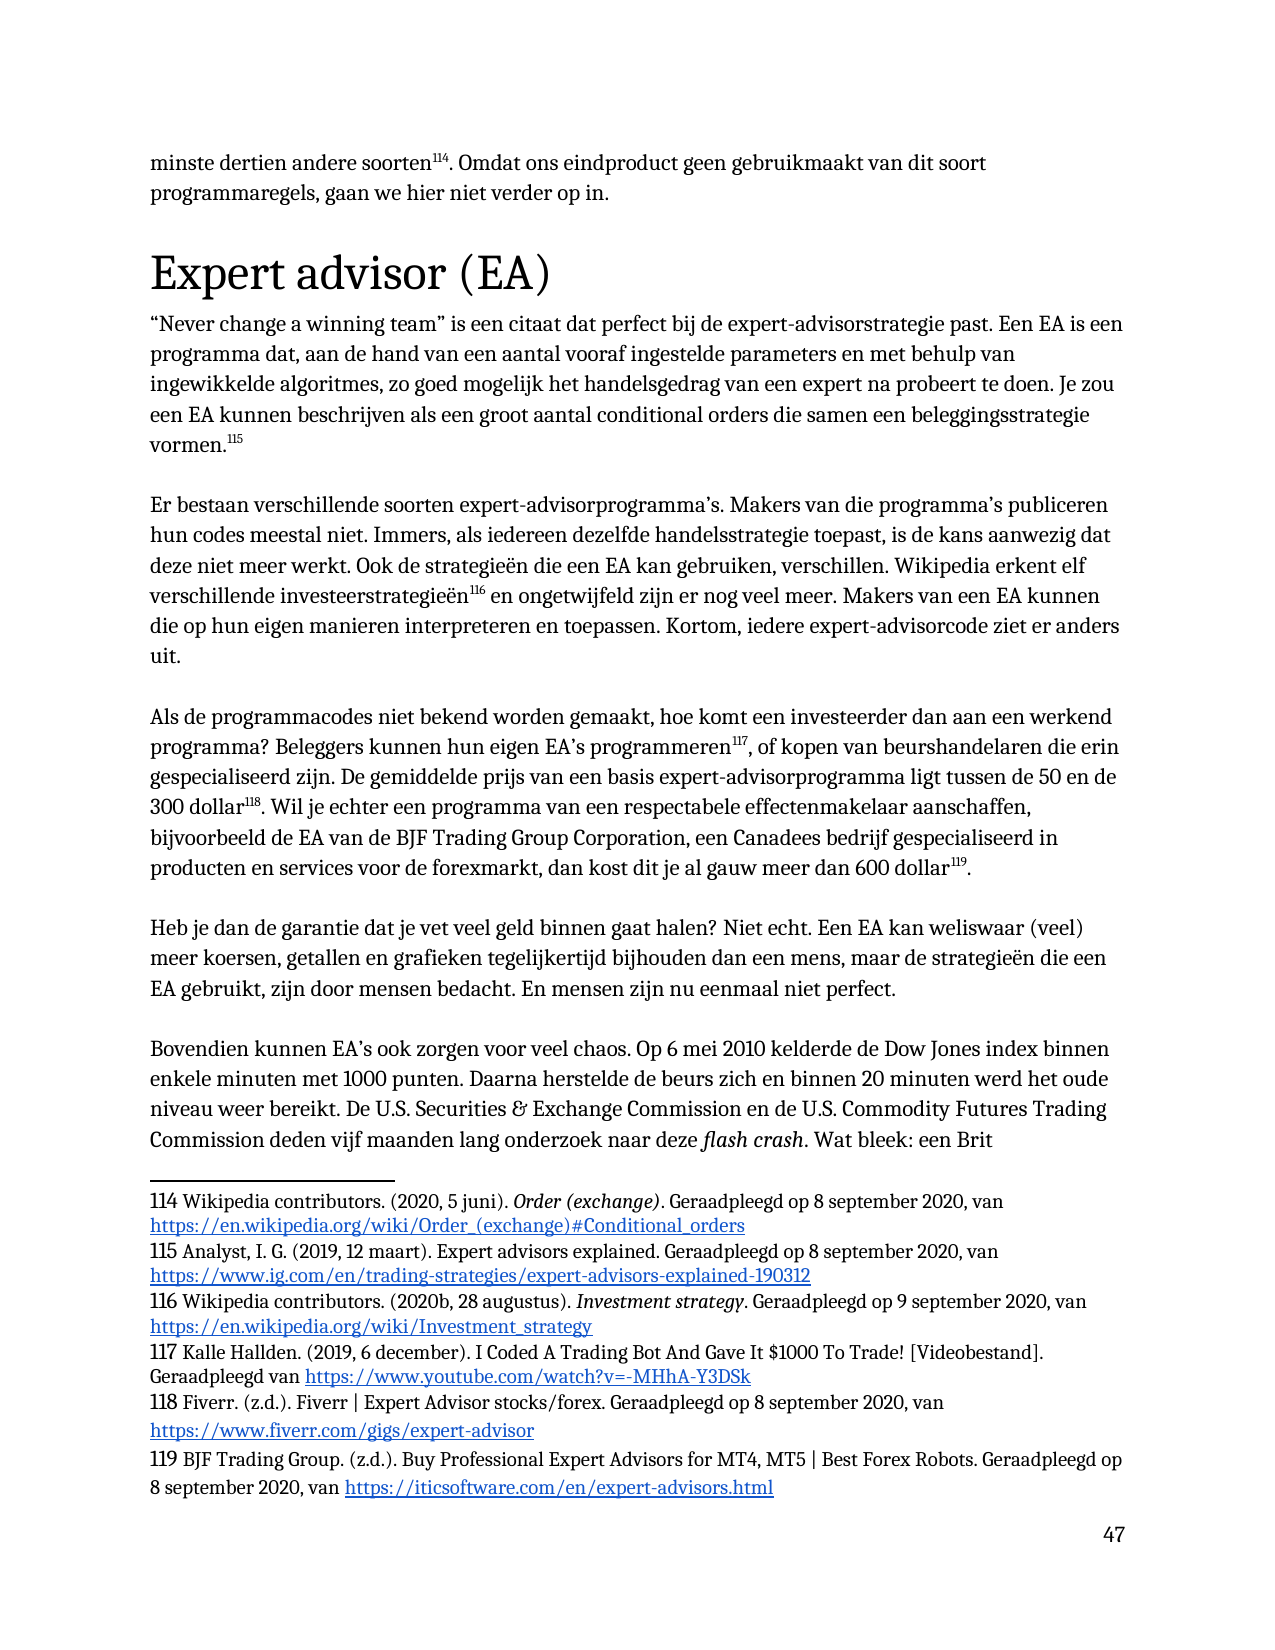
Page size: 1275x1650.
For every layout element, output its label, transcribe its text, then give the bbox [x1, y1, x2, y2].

text Als de programmacodes niet bekend worden gemaakt, hoe komt een investeerder dan aan een werkend programma? Beleggers kunnen hun eigen EA’s programmeren, of kopen van beurshandelaren die erin gespecialiseerd zijn. De gemiddelde prijs van een basis expert-advisorprogramma ligt tussen de 50 en de 300 dollar. Wil je echter een programma van een respectabele effectenmakelaar aanschaffen, bijvoorbeeld de EA van de BJF Trading Group Corporation, een Canadees bedrijf gespecialiseerd in producten en services voor de forexmarkt, dan kost dit je al gauw meer dan 600 dollar. [150, 703, 1125, 881]
text Er bestaan verschillende soorten expert-advisorprogramma’s. Makers van die programma’s publiceren hun codes meestal niet. Immers, als iedereen dezelfde handelsstrategie toepast, is de kans aanwezig dat deze niet meer werkt. Ook de strategieën die een EA kan gebruiken, verschillen. Wikipedia erkent elf verschillende investeerstrategieën en ongetwijfeld zijn er nog veel meer. Makers van een EA kunnen die op hun eigen manieren interpreteren en toepassen. Kortom, iedere expert-advisorcode ziet er anders uit. [150, 492, 1125, 669]
text Heb je dan de garantie dat je vet veel geld binnen gaat halen? Niet echt. Een EA kan weliswaar (veel) meer koersen, getallen en grafieken tegelijkertijd bijhouden dan een mens, maar de strategieën die een EA gebruikt, zijn door mensen bedacht. En mensen zijn nu eenmaal niet perfect. [150, 915, 1125, 1002]
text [150, 150, 1125, 207]
text “Never change a winning team” is een citaat dat perfect bij de expert-advisorstrategie past. Een EA is een programma dat, aan de hand van een aantal vooraf ingestelde parameters en met behulp van ingewikkelde algoritmes, zo goed mogelijk het handelsgedrag van een expert na probeert te doen. Je zou een EA kunnen beschrijven als een groot aantal conditional orders die samen een beleggingsstrategie vormen. [150, 311, 1125, 458]
subtitle Expert advisor (EA) [150, 245, 1125, 302]
text Bovendien kunnen EA’s ook zorgen voor veel chaos. Op 6 mei 2010 kelderde de Dow Jones index binnen enkele minuten met 1000 punten. Daarna herstelde de beurs zich en binnen 20 minuten werd het oude niveau weer bereikt. De U.S. Securities & Exchange Commission en de U.S. Commodity Futures Trading Commission deden vijf maanden lang onderzoek naar deze flash crash. Wat bleek: een Brit manipuleerde de beurs en door een fout in een computersysteem verkocht een groot handelshuis per abuis 4 miljard dollar aan aandelen. Dit resulteerde in een sneeuwbaleffect: flitshandelaren gingen tegen de lagere koers in grote volumes aandelen aankopen, om ze daarna meteen weer te verkopen. De Brit die de beurs op 6 mei manipuleerde, is vijf jaar later opgepakt. Men schat dat hij tussen 2010 en 2014 bijna 40 miljoen euro met beursmanipulatie heeft verdiend, iets wat mede mogelijk is gemaakt door automatische EA-systemen die direct reageren op bewegingen in de markt. [150, 1036, 1125, 1153]
